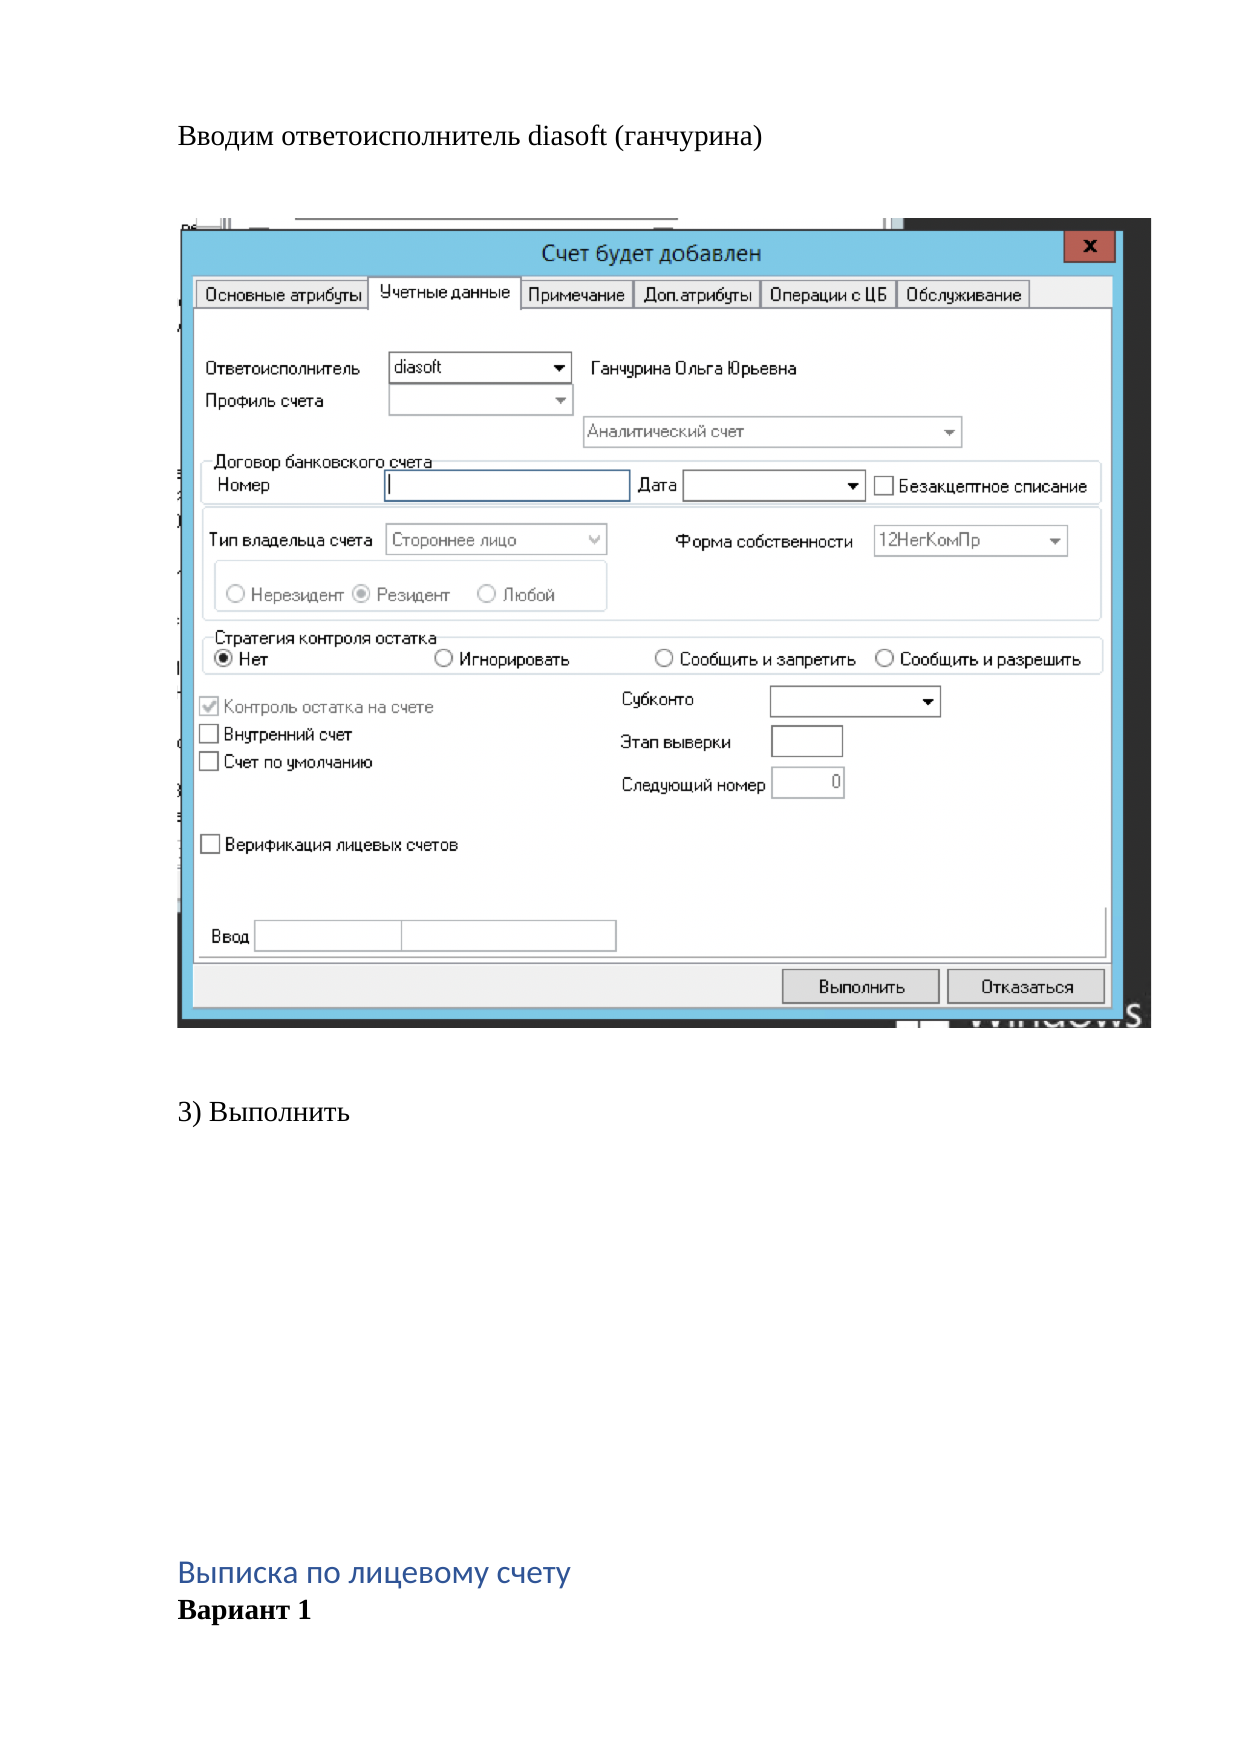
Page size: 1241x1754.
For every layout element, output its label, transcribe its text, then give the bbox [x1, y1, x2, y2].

text Вводим ответоисполнитель diasoft (ганчурина) [177, 118, 1152, 152]
subtitle Выписка по лицевому счету [177, 1552, 1152, 1592]
picture [177, 218, 1152, 1028]
text Вариант 1 [177, 1592, 1152, 1626]
text 3) Выполнить [177, 1094, 1152, 1128]
